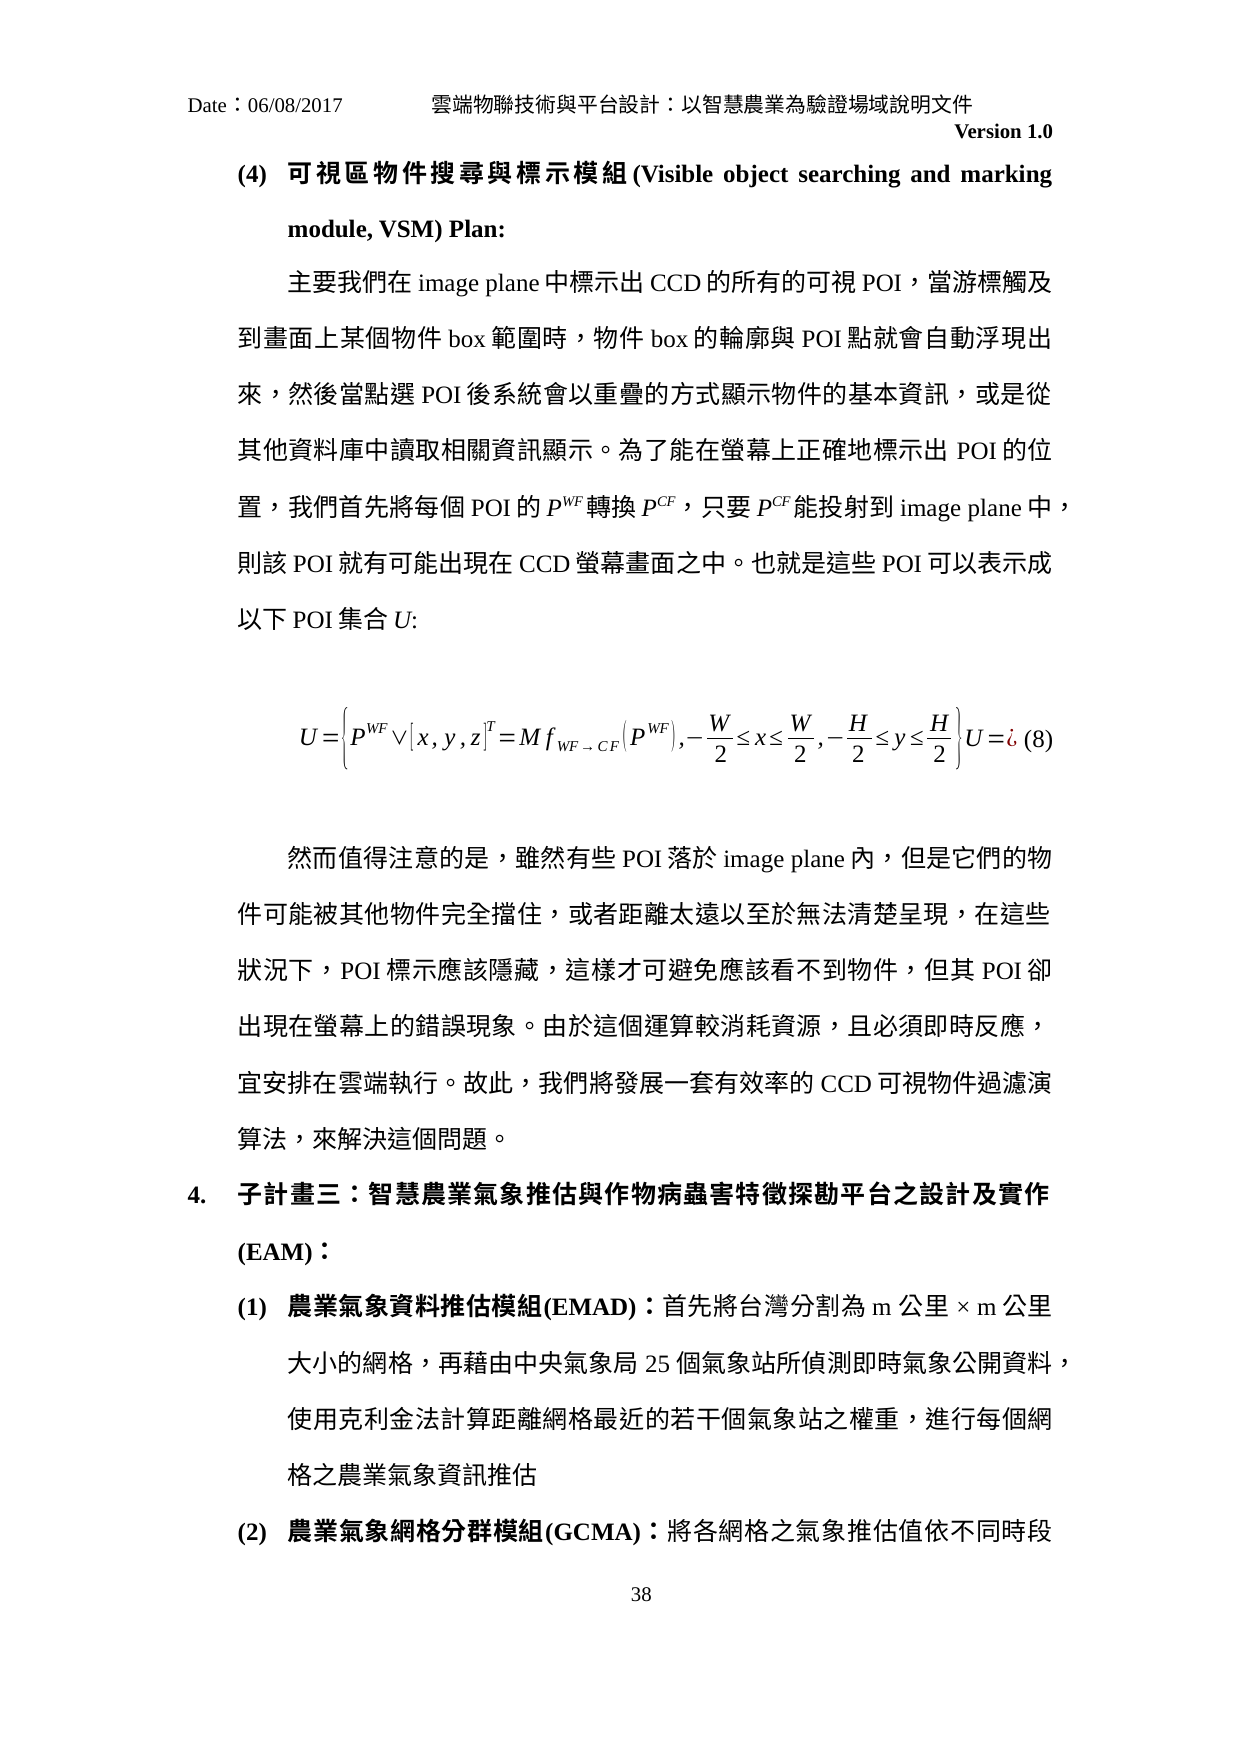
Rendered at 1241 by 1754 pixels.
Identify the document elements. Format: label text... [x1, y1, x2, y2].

text 主要我們在image plane中標示出CCD的所有的可視POI，當游標觸及到畫面上某個物件box範圍時，物件box的輪廓與POI點就會自動浮現出來，然後當點選POI後系統會以重疊的方式顯示物件的基本資訊，或是從其他資料庫中讀取相關資訊顯示。為了能在螢幕上正確地標示出POI的位置，我們首先將每個POI的PWF轉換PCF，只要PCF能投射到image plane中，則該POI就有可能出現在CCD螢幕畫面之中。也就是這些POI可以表示成以下POI集合U: [237, 261, 1053, 636]
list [237, 1511, 1053, 1548]
list 農業氣象資料推估模組(EMAD)：首先將台灣分割為m 公里 × m公里大小的網格，再藉由中央氣象局 25 個氣象站所偵測即時氣象公開資料，使用克利金法計算距離網格最近的若干個氣象站之權重，進行每個網格之農業氣象資訊推估 [237, 1286, 1053, 1492]
list 可視區物件搜尋與標示模組(Visible object searching and marking module, VSM) Plan: [237, 153, 1053, 247]
list 子計畫三：智慧農業氣象推估與作物病蟲害特徵探勘平台之設計及實作(EAM)： [187, 1174, 1053, 1268]
text 然而值得注意的是，雖然有些POI落於image plane內，但是它們的物件可能被其他物件完全擋住，或者距離太遠以至於無法清楚呈現，在這些狀況下，POI標示應該隱藏，這樣才可避免應該看不到物件，但其POI卻出現在螢幕上的錯誤現象。由於這個運算較消耗資源，且必須即時反應，宜安排在雲端執行。故此，我們將發展一套有效率的CCD可視物件過濾演算法，來解決這個問題。 [237, 837, 1053, 1156]
text (8) [237, 706, 1053, 771]
